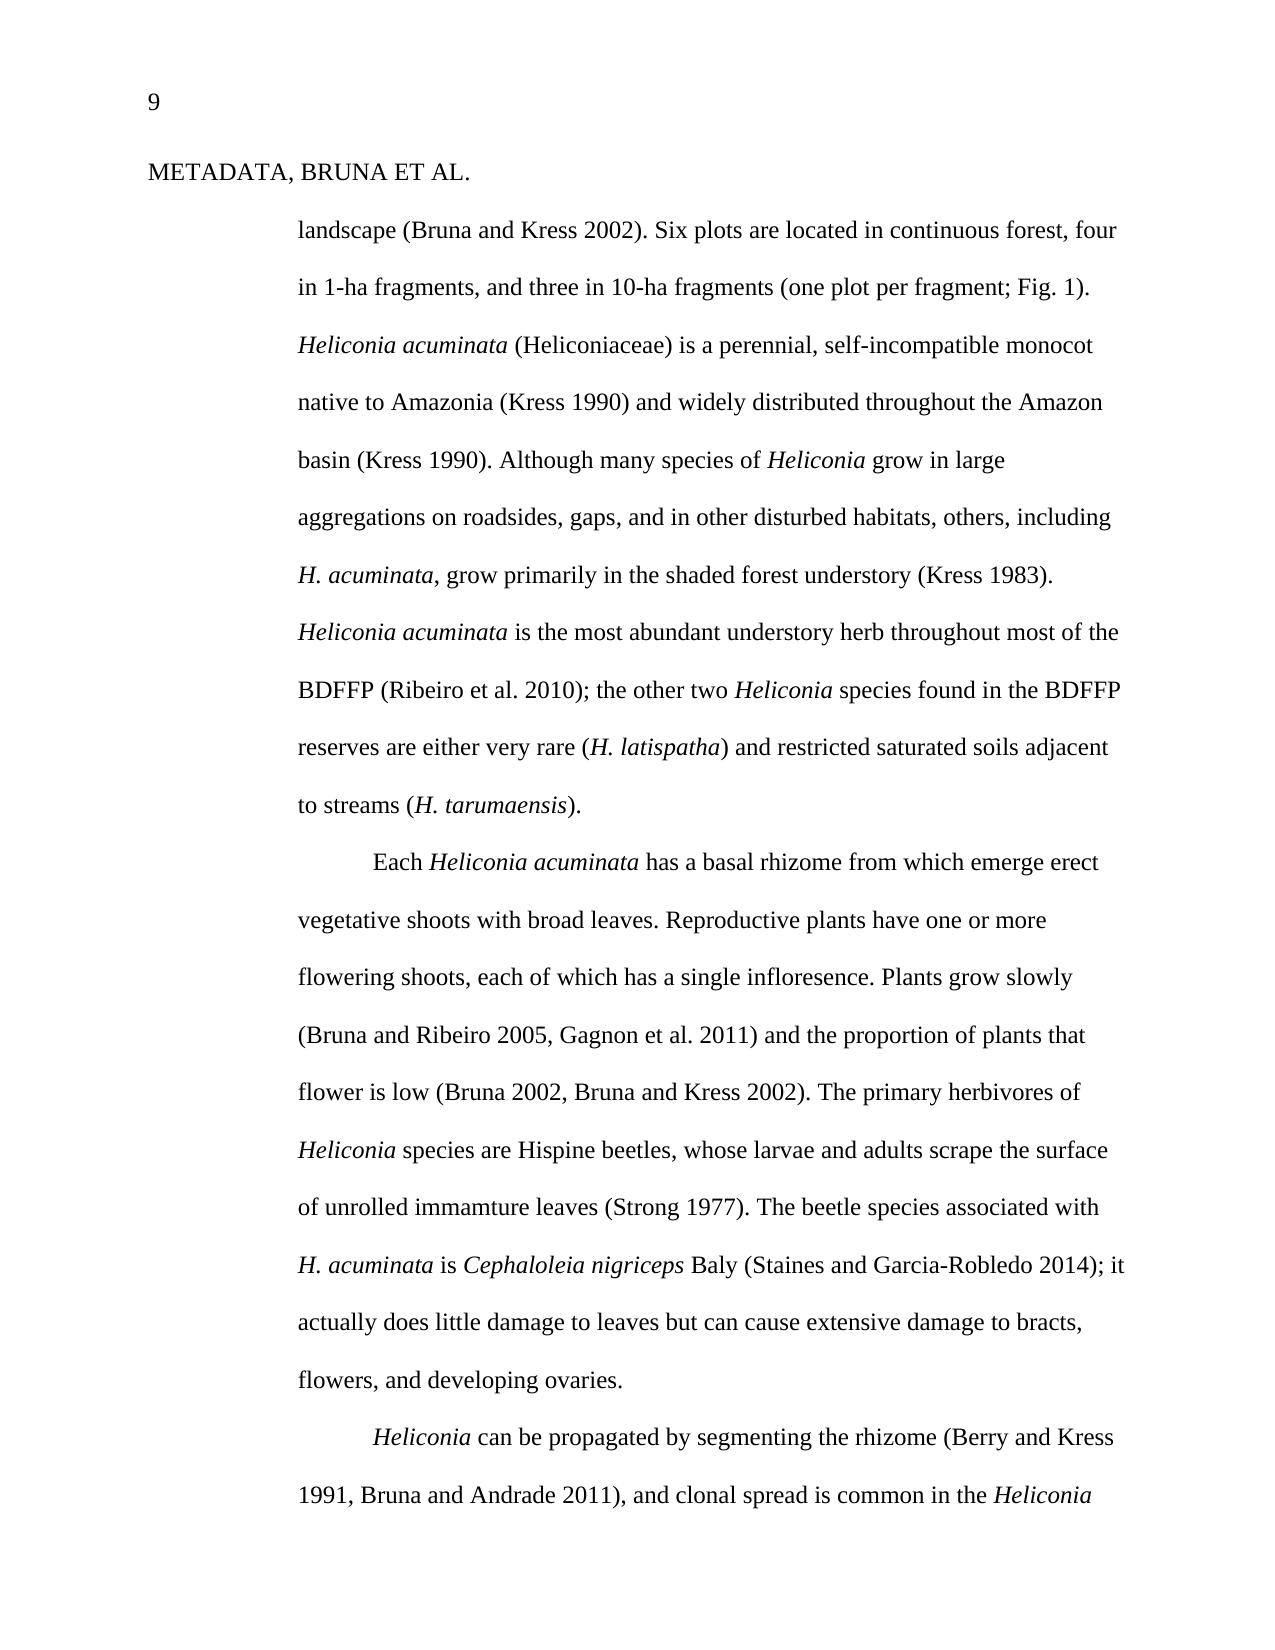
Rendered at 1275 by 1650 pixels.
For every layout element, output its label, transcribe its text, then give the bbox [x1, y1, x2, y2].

text Heliconia acuminata (Heliconiaceae) is a perennial, self-incompatible monocot native to Amazonia (Kress 1990) and widely distributed throughout the Amazon basin (Kress 1990). Although many species of Heliconia grow in large aggregations on roadsides, gaps, and in other disturbed habitats, others, including H. acuminata, grow primarily in the shaded forest understory (Kress 1983). Heliconia acuminata is the most abundant understory herb throughout most of the BDFFP (Ribeiro et al. 2010); the other two Heliconia species found in the BDFFP reserves are either very rare (H. latispatha) and restricted saturated soils adjacent to streams (H. tarumaensis). [298, 330, 1127, 819]
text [298, 1422, 1127, 1509]
text Each Heliconia acuminata has a basal rhizome from which emerge erect vegetative shoots with broad leaves. Reproductive plants have one or more flowering shoots, each of which has a single infloresence. Plants grow slowly (Bruna and Ribeiro 2005, Gagnon et al. 2011) and the proportion of plants that flower is low (Bruna 2002, Bruna and Kress 2002). The primary herbivores of Heliconia species are Hispine beetles, whose larvae and adults scrape the surface of unrolled immamture leaves (Strong 1977). The beetle species associated with H. acuminata is Cephaloleia nigriceps Baly (Staines and Garcia-Robledo 2014); it actually does little damage to leaves but can cause extensive damage to bracts, flowers, and developing ovaries. [298, 847, 1127, 1394]
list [260, 215, 1127, 301]
